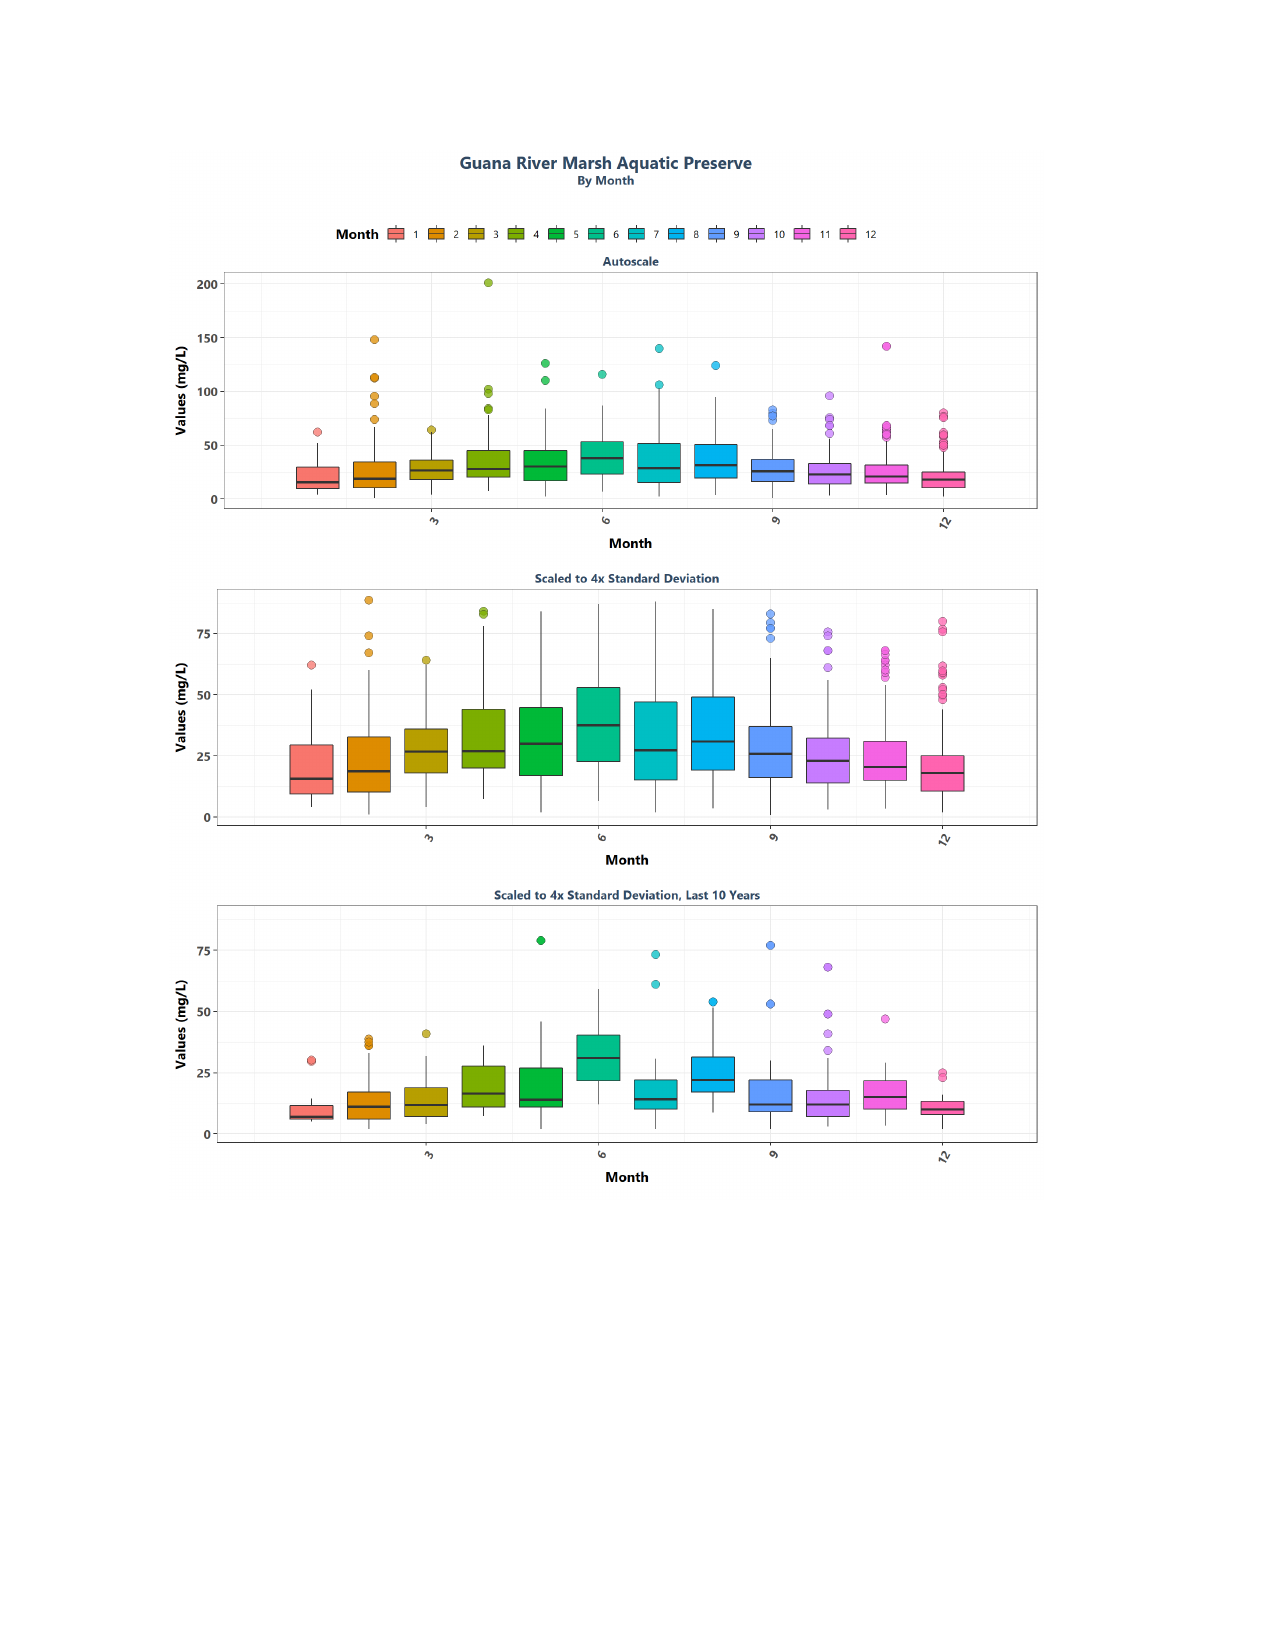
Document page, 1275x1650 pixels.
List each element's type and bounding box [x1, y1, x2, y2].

picture [168, 150, 1044, 1200]
